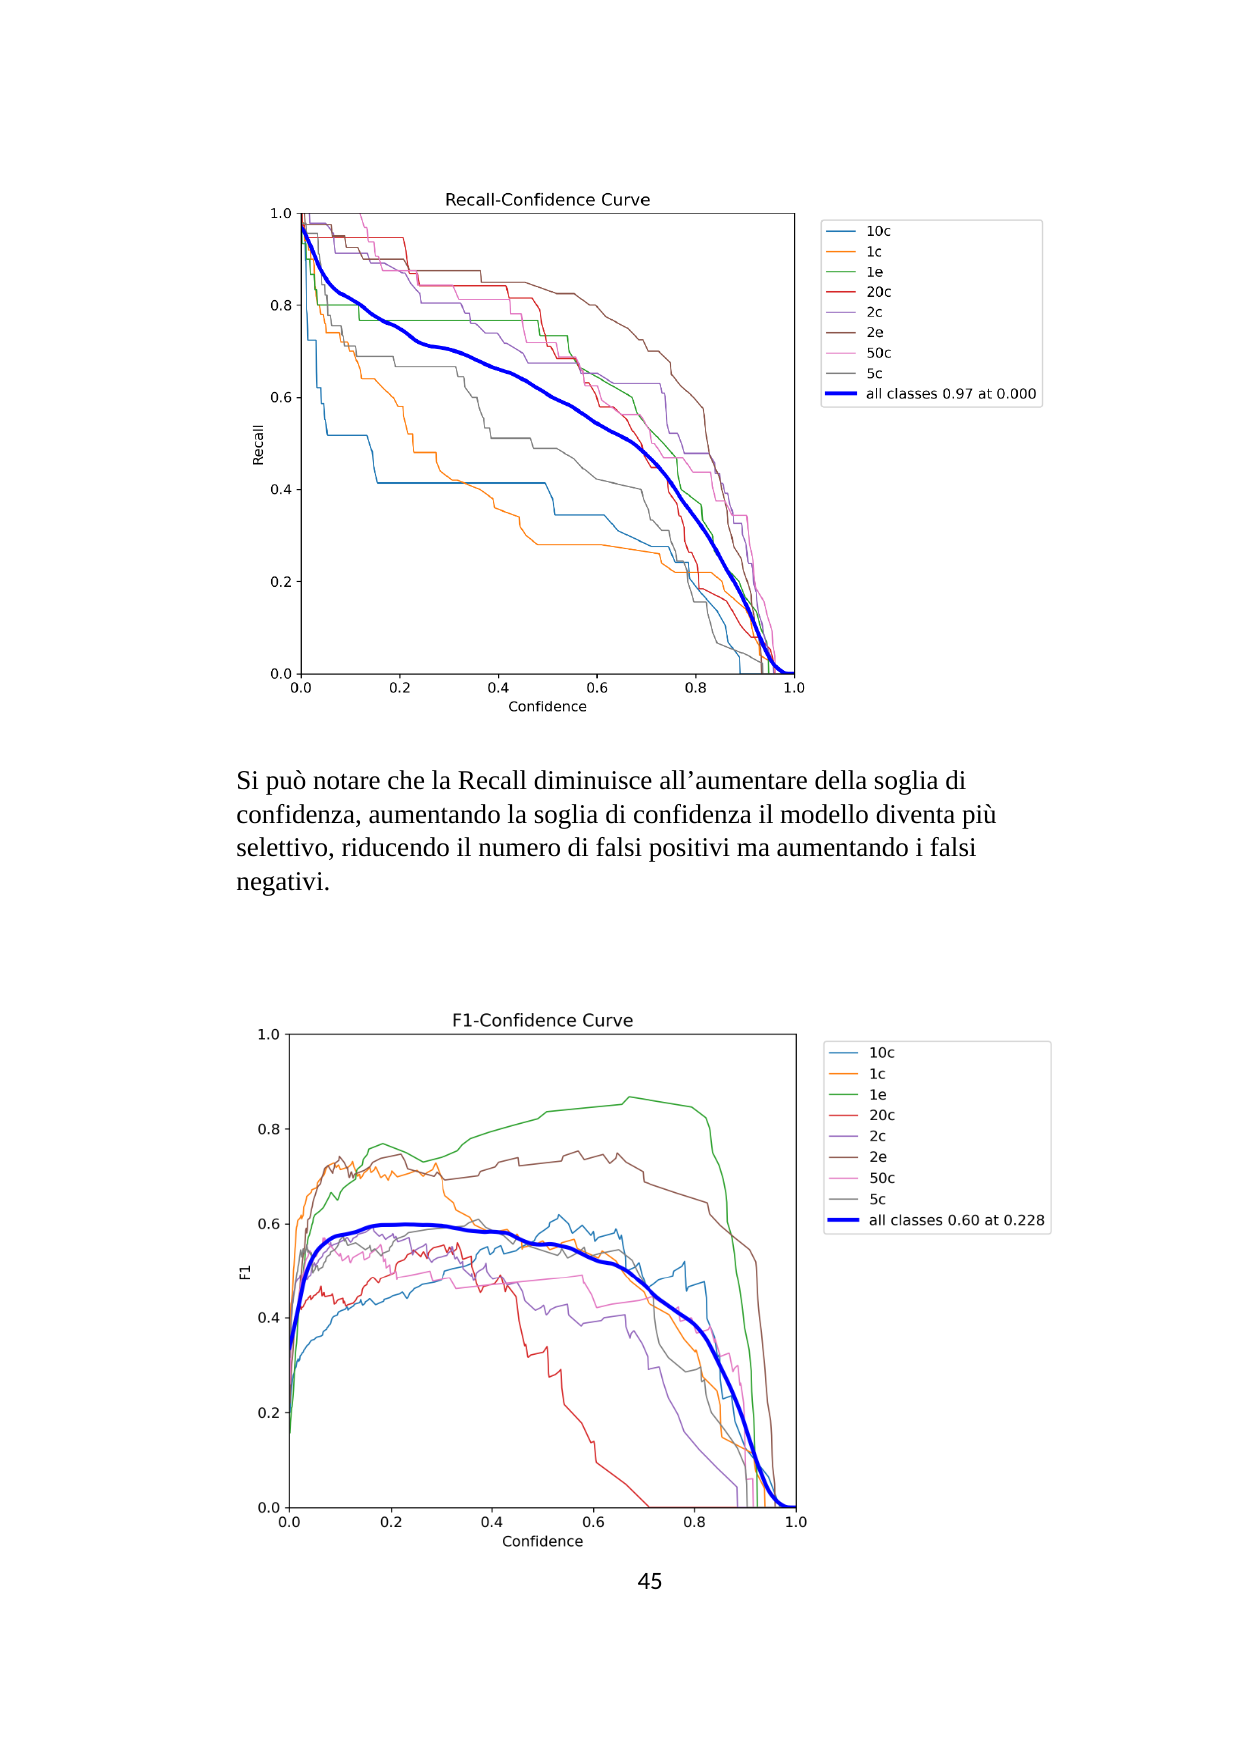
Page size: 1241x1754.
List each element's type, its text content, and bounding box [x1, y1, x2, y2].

picture [236, 177, 1063, 729]
text Si può notare che la Recall diminuisce all’aumentare della soglia di confidenza, aumentando la soglia di confidenza il modello diventa più selettivo, riducendo il numero di falsi positivi ma aumentando i falsi negativi. [236, 764, 1063, 896]
picture [236, 998, 1063, 1558]
